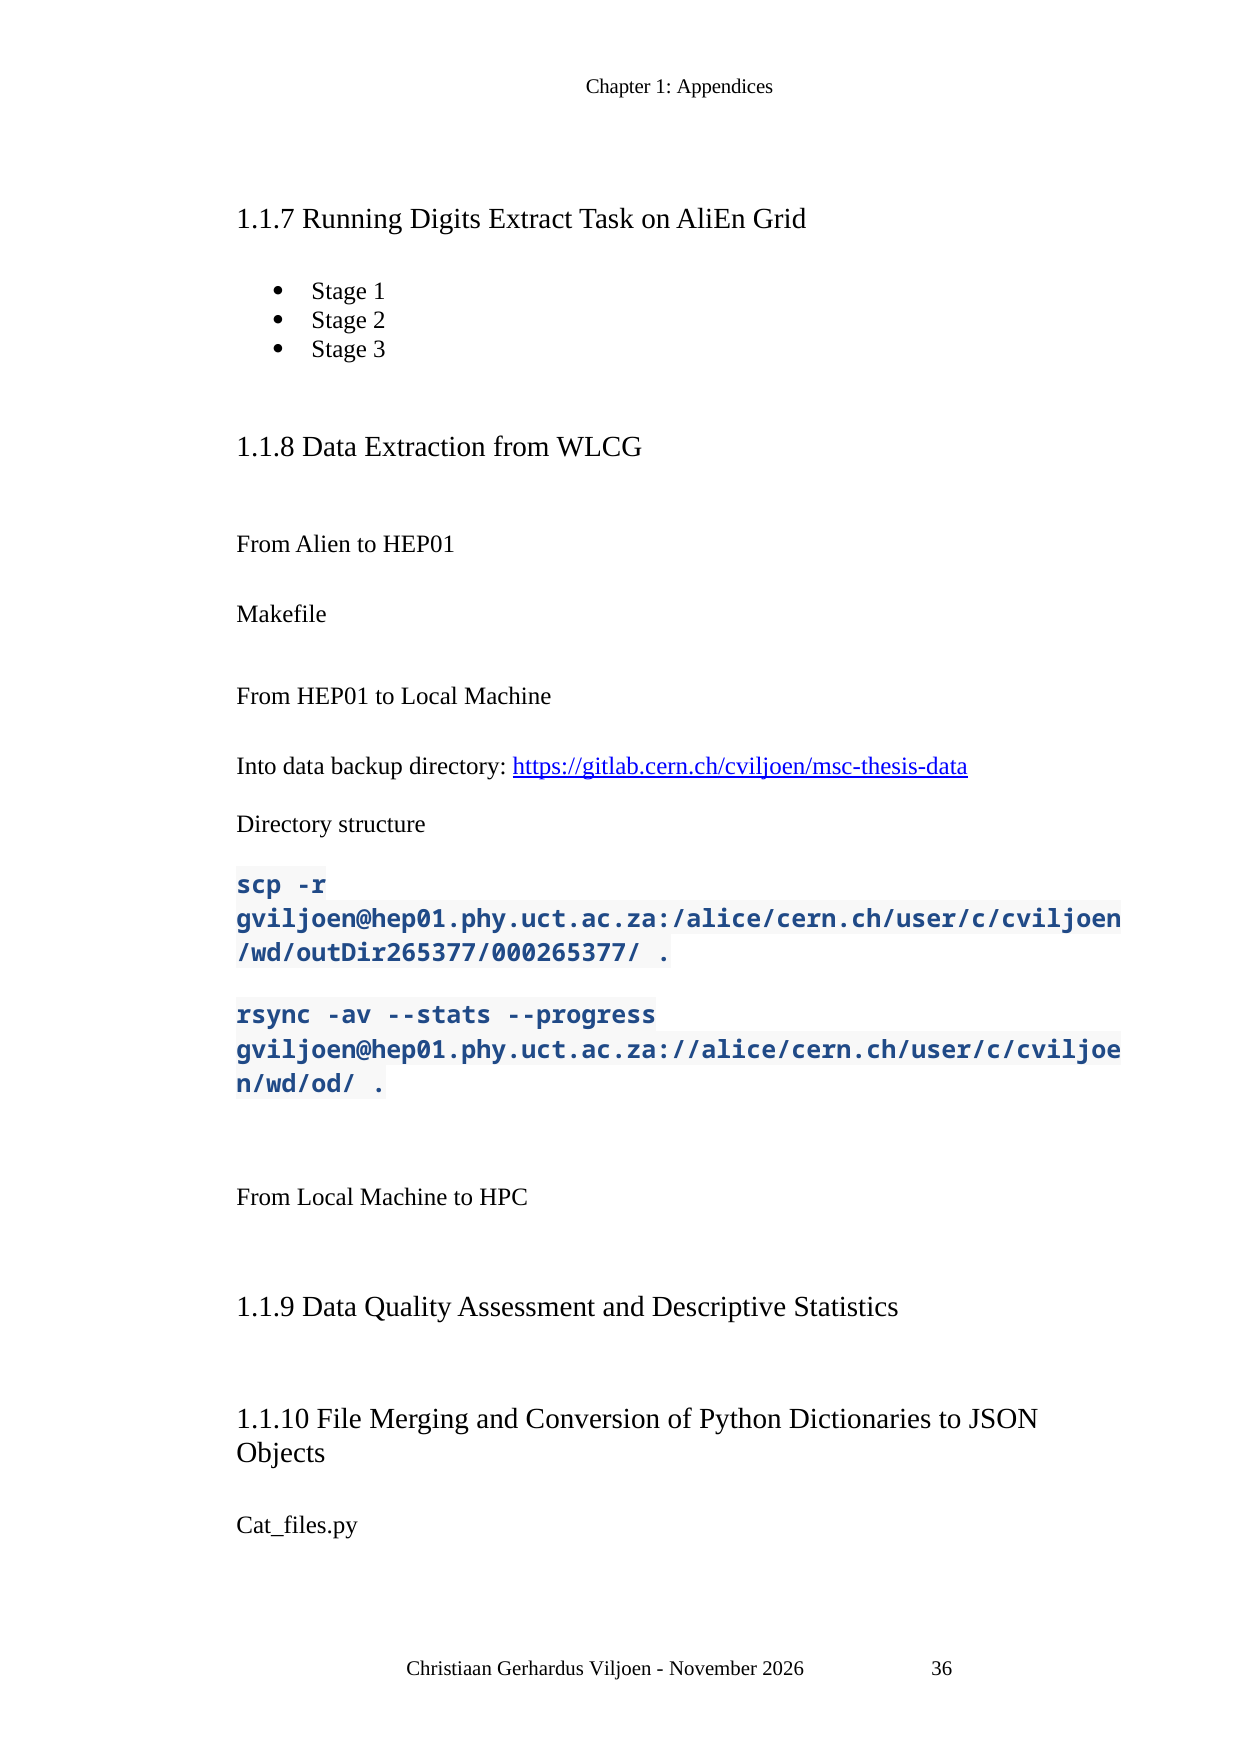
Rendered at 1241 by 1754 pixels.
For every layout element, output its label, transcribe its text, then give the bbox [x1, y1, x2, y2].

list Stage 3 [274, 334, 1122, 363]
subtitle From Local Machine to HPC [236, 1182, 1122, 1211]
list Stage 1 [274, 276, 1122, 305]
text Into data backup directory: https://gitlab.cern.ch/cviljoen/msc-thesis-data [236, 751, 1122, 780]
subtitle Data Extraction from WLCG [236, 429, 1122, 462]
subtitle File Merging and Conversion of Python Dictionaries to JSON Objects [236, 1402, 1122, 1469]
text Cat_files.py [236, 1510, 1122, 1539]
text rsync -av --stats --progress gviljoen@hep01.phy.uct.ac.za://alice/cern.ch/user/c/cviljoen/wd/od/ . [386, 997, 1122, 1099]
list Stage 2 [274, 305, 1122, 334]
subtitle From HEP01 to Local Machine [236, 681, 1122, 710]
subtitle Data Quality Assessment and Descriptive Statistics [236, 1289, 1122, 1323]
text Directory structure [236, 809, 1122, 837]
subtitle From Alien to HEP01 [236, 529, 1122, 557]
text Makefile [236, 599, 1122, 627]
text scp -r gviljoen@hep01.phy.uct.ac.za:/alice/cern.ch/user/c/cviljoen/wd/outDir265377/000265377/ . [326, 866, 1122, 968]
subtitle Running Digits Extract Task on AliEn Grid [236, 202, 1122, 235]
